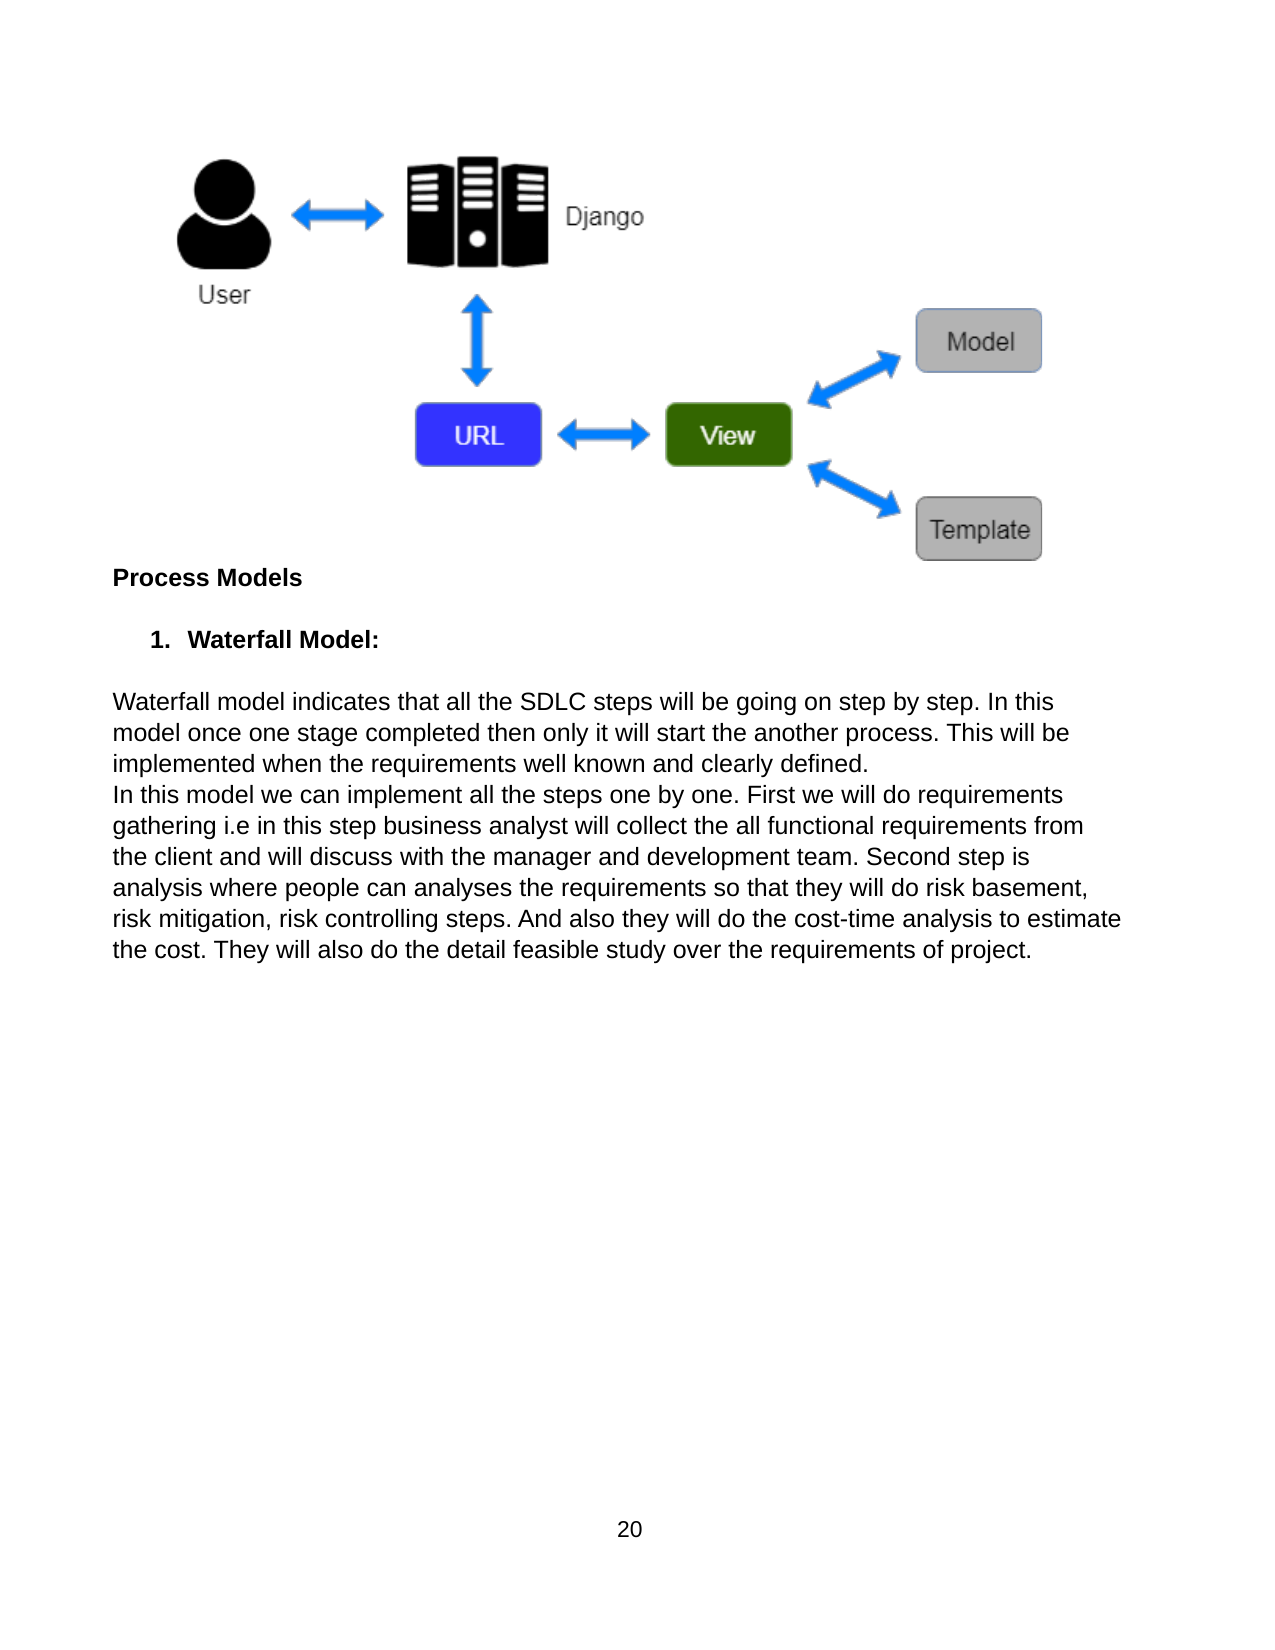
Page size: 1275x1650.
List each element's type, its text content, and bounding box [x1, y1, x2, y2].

text Process Models [112, 563, 1126, 591]
picture [176, 155, 1043, 561]
text Waterfall model indicates that all the SDLC steps will be going on step by step. In this model once one stage completed then only it will start the another process. This will be implemented when the requirements well known and clearly defined. [112, 687, 1126, 778]
text In this model we can implement all the steps one by one. First we will do requirements gathering i.e in this step business analyst will collect the all functional requirements from the client and will discuss with the manager and development team. Second step is analysis where people can analyses the requirements so that they will do risk basement, risk mitigation, risk controlling steps. And also they will do the cost-time analysis to estimate the cost. They will also do the detail feasible study over the requirements of project. [112, 780, 1126, 964]
list Waterfall Model: [150, 625, 1126, 653]
